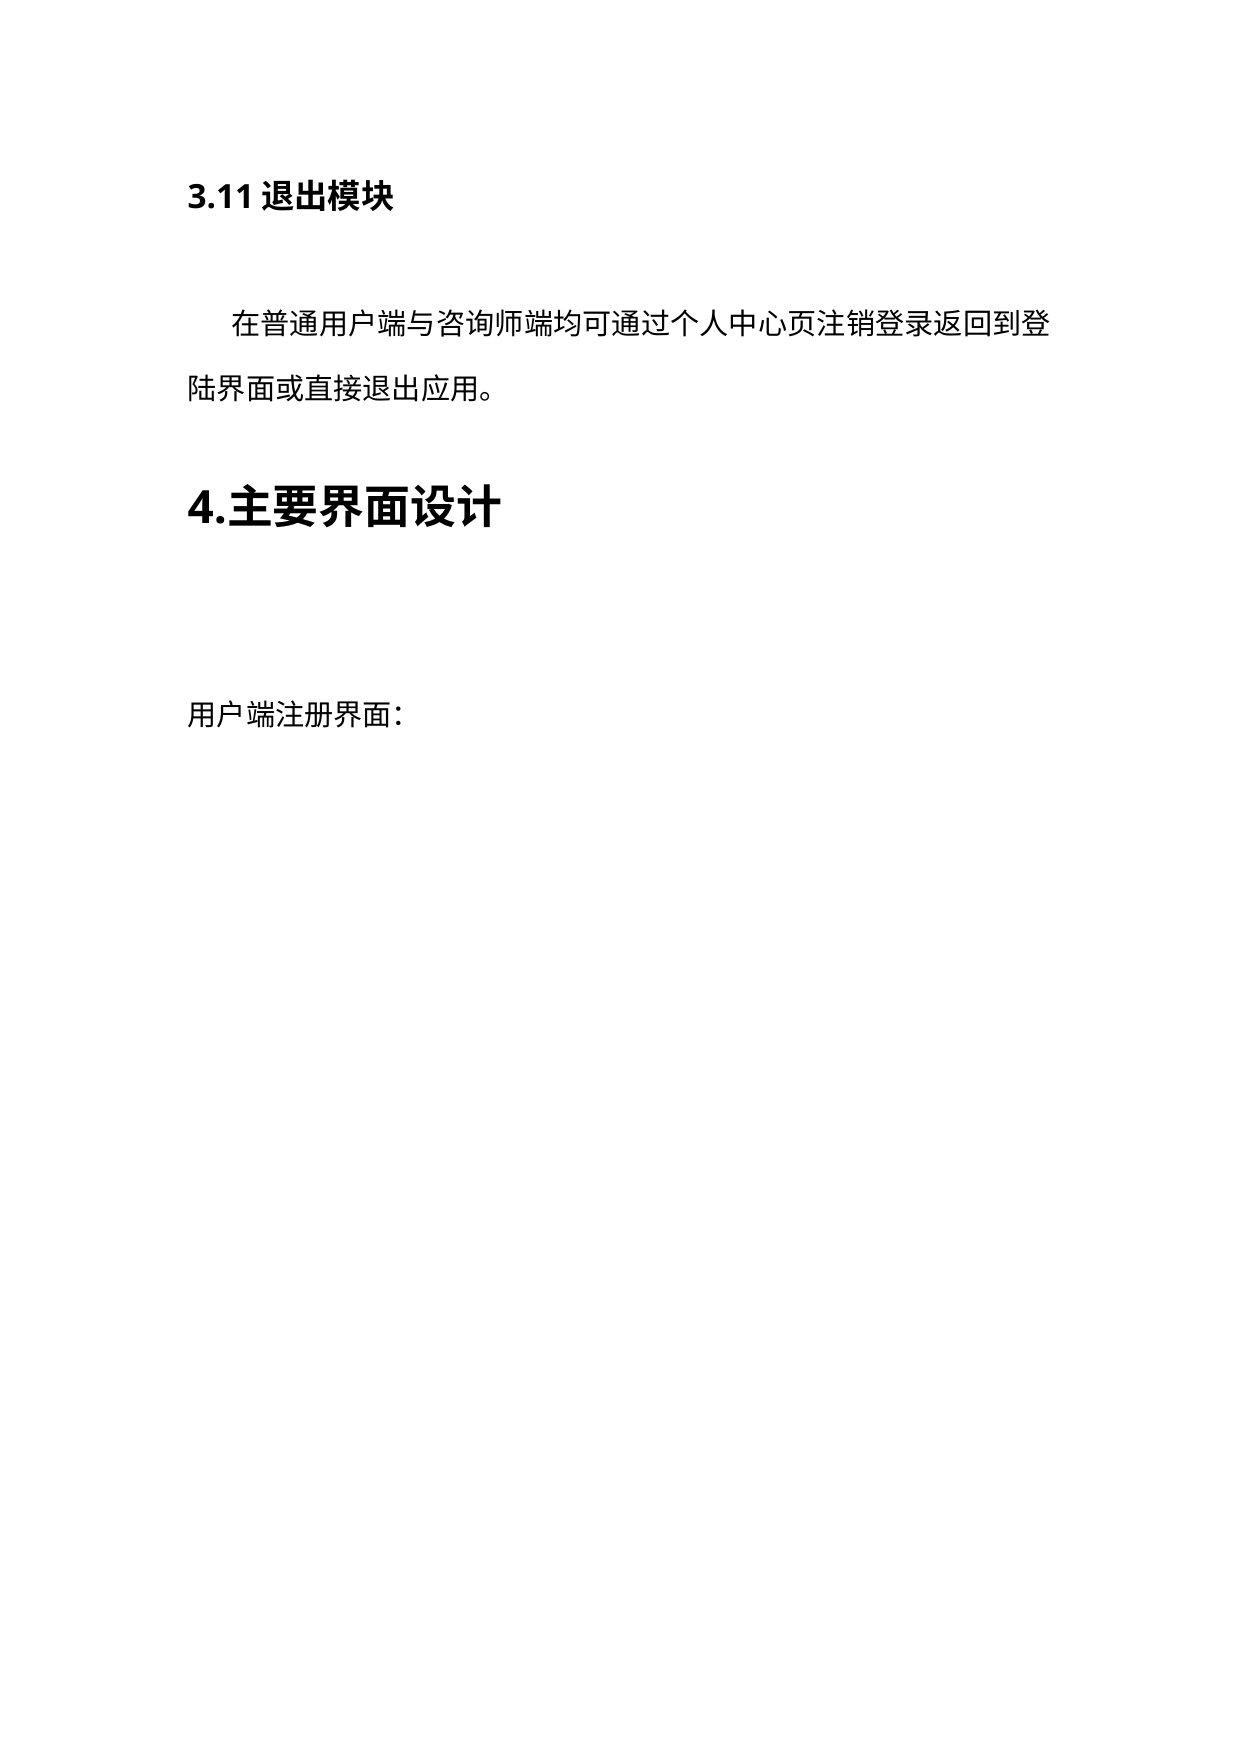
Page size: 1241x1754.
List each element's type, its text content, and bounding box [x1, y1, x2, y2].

text 用户端注册界面： [187, 680, 1053, 745]
subtitle 4.主要界面设计 [187, 455, 1053, 552]
text 在普通用户端与咨询师端均可通过个人中心页注销登录返回到登陆界面或直接退出应用。 [187, 289, 1053, 419]
subtitle 3.11退出模块 [187, 162, 1053, 227]
